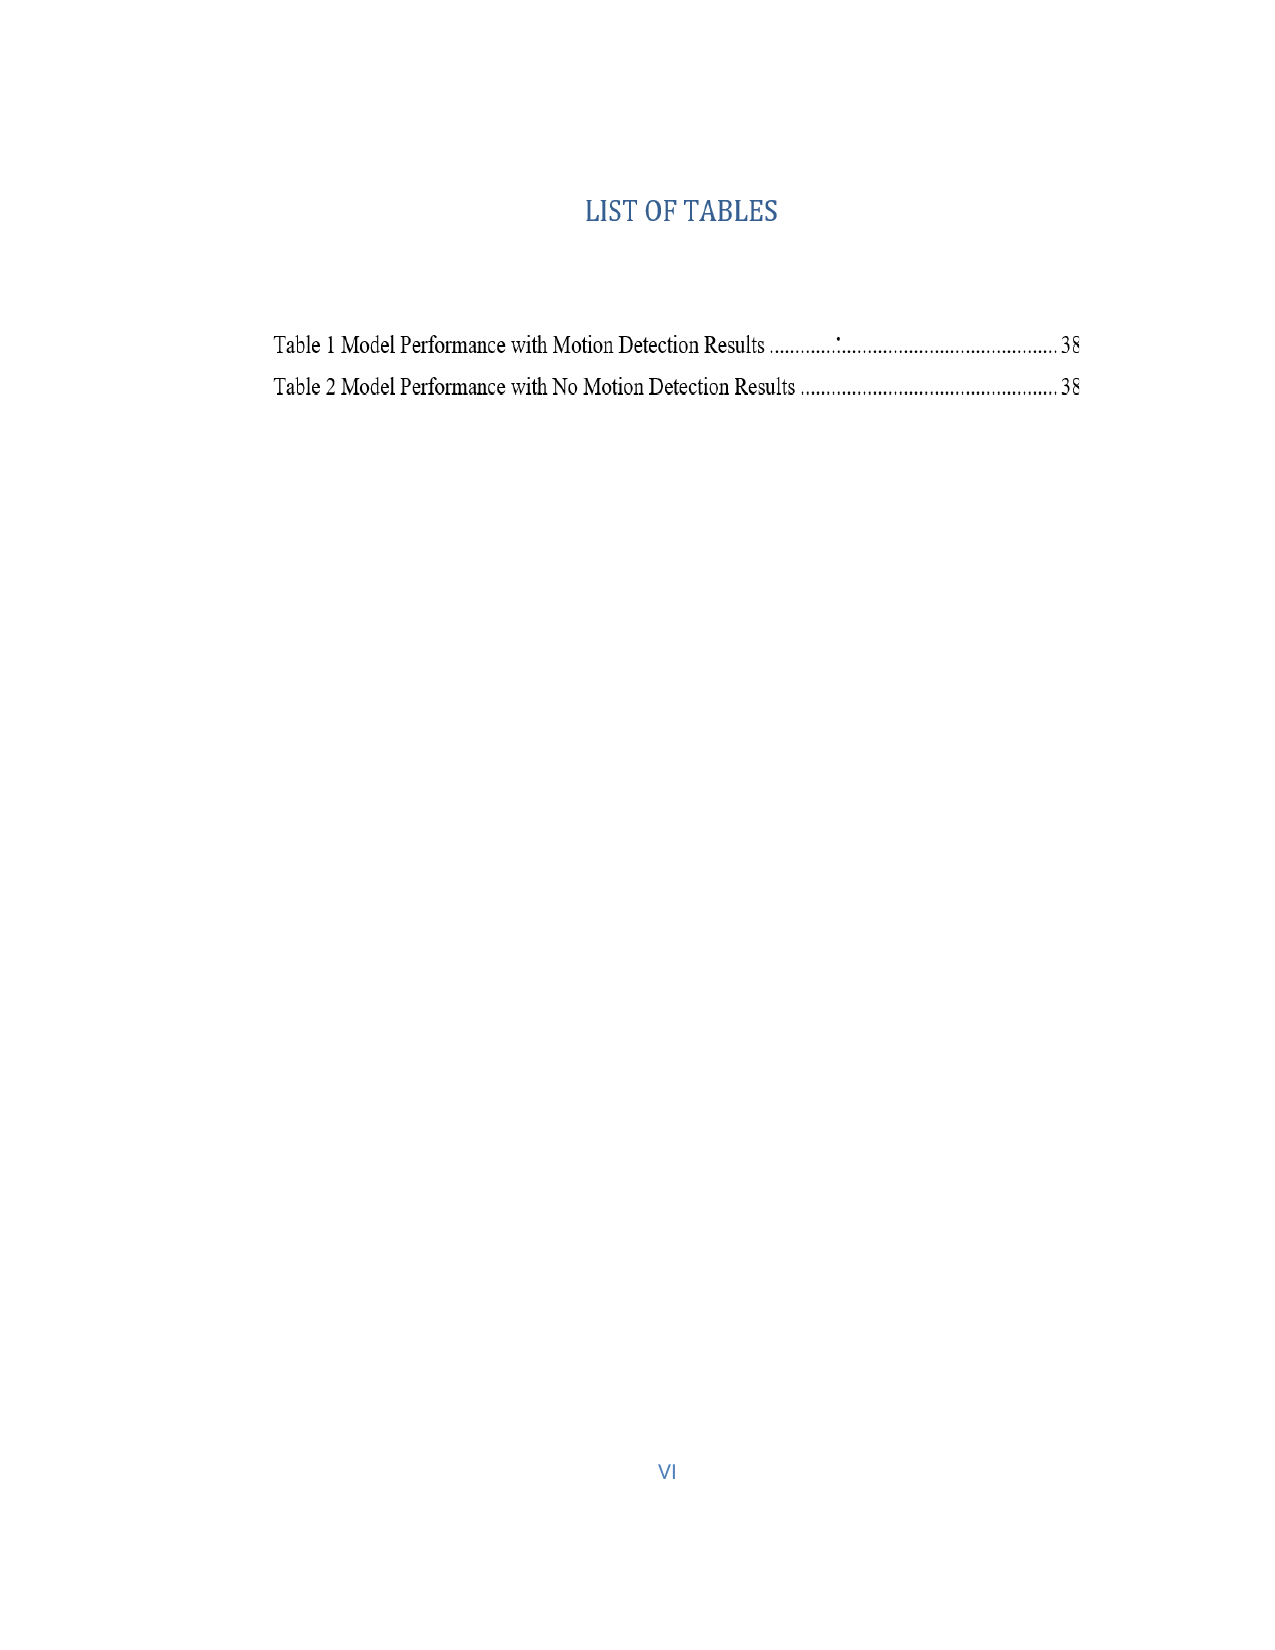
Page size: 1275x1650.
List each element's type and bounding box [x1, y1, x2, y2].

picture [273, 200, 1080, 395]
